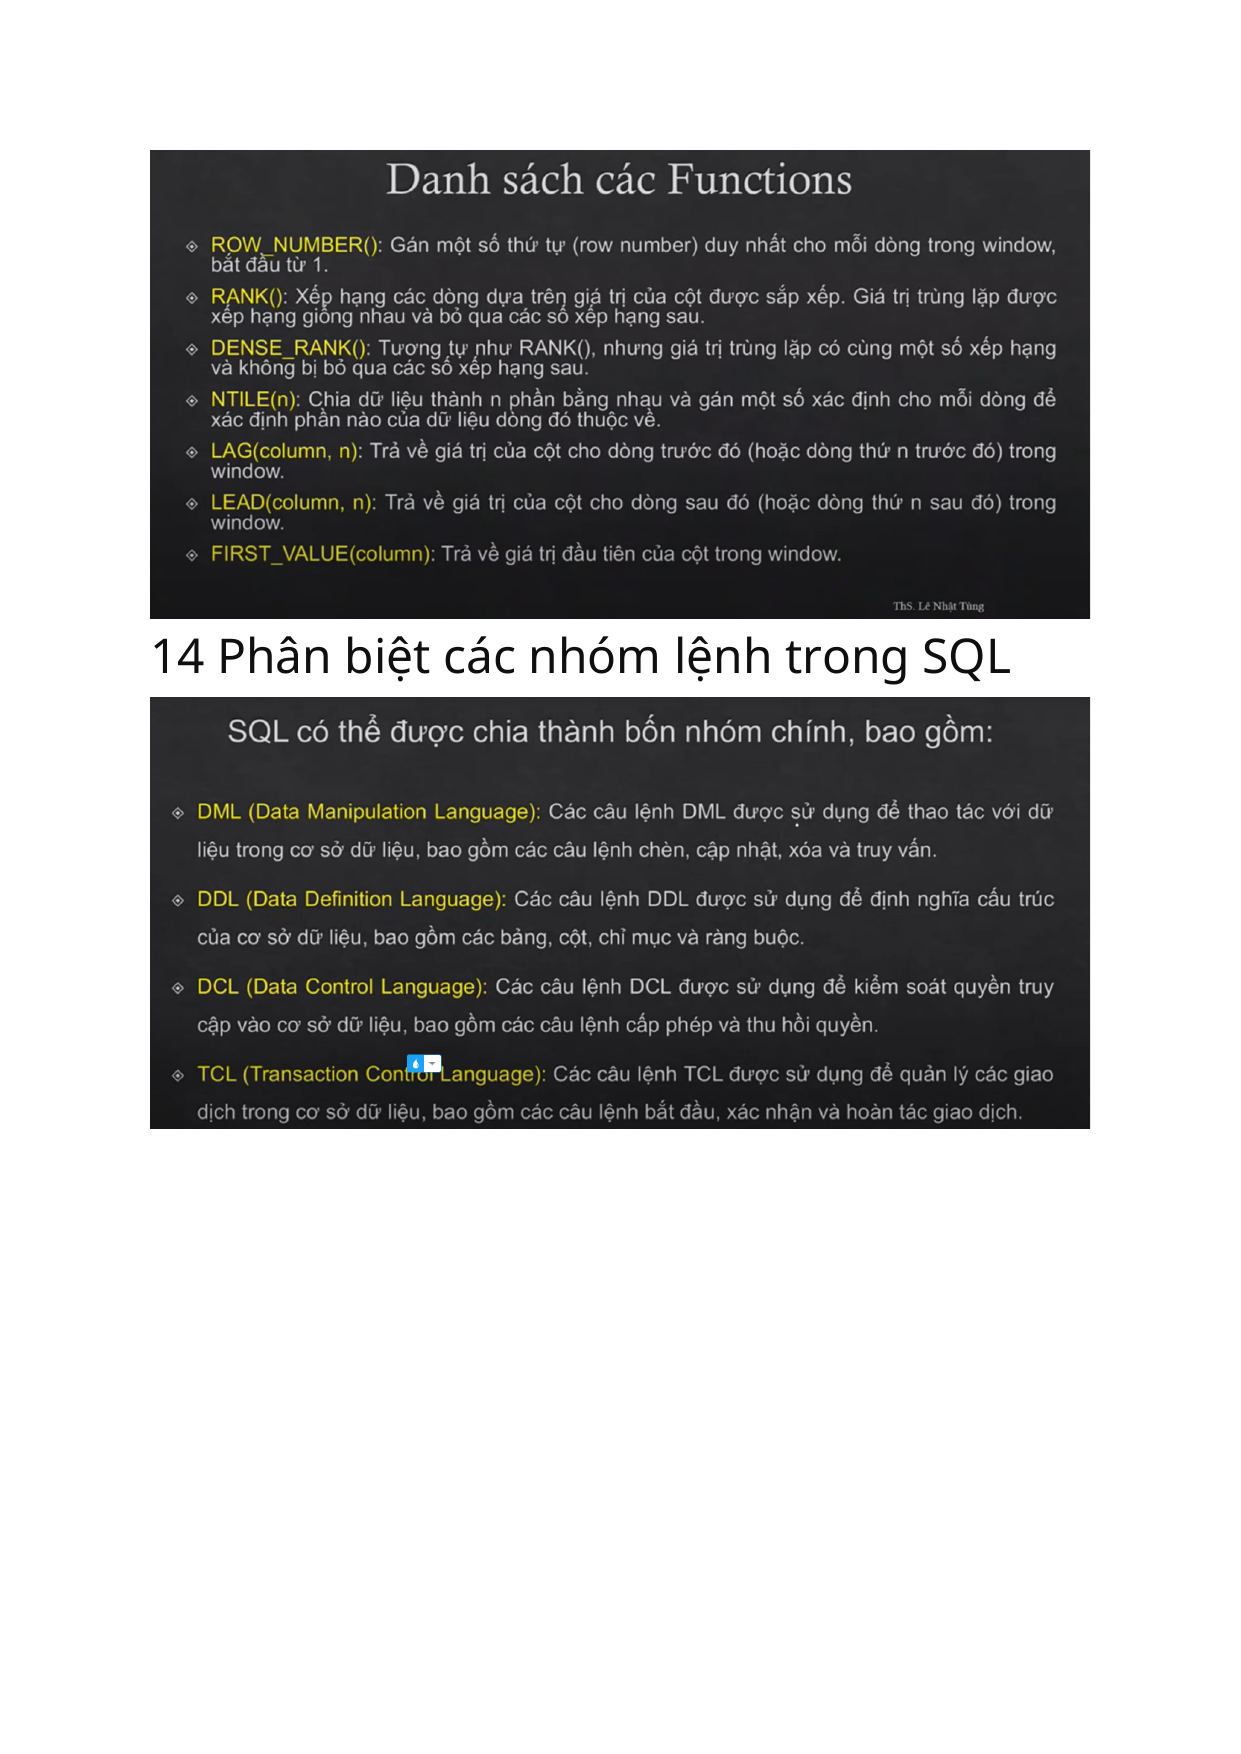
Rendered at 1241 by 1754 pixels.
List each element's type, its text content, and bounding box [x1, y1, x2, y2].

picture [150, 697, 1091, 1129]
picture [150, 150, 1091, 619]
subtitle 14 Phân biệt các nhóm lệnh trong SQL [150, 623, 1090, 688]
